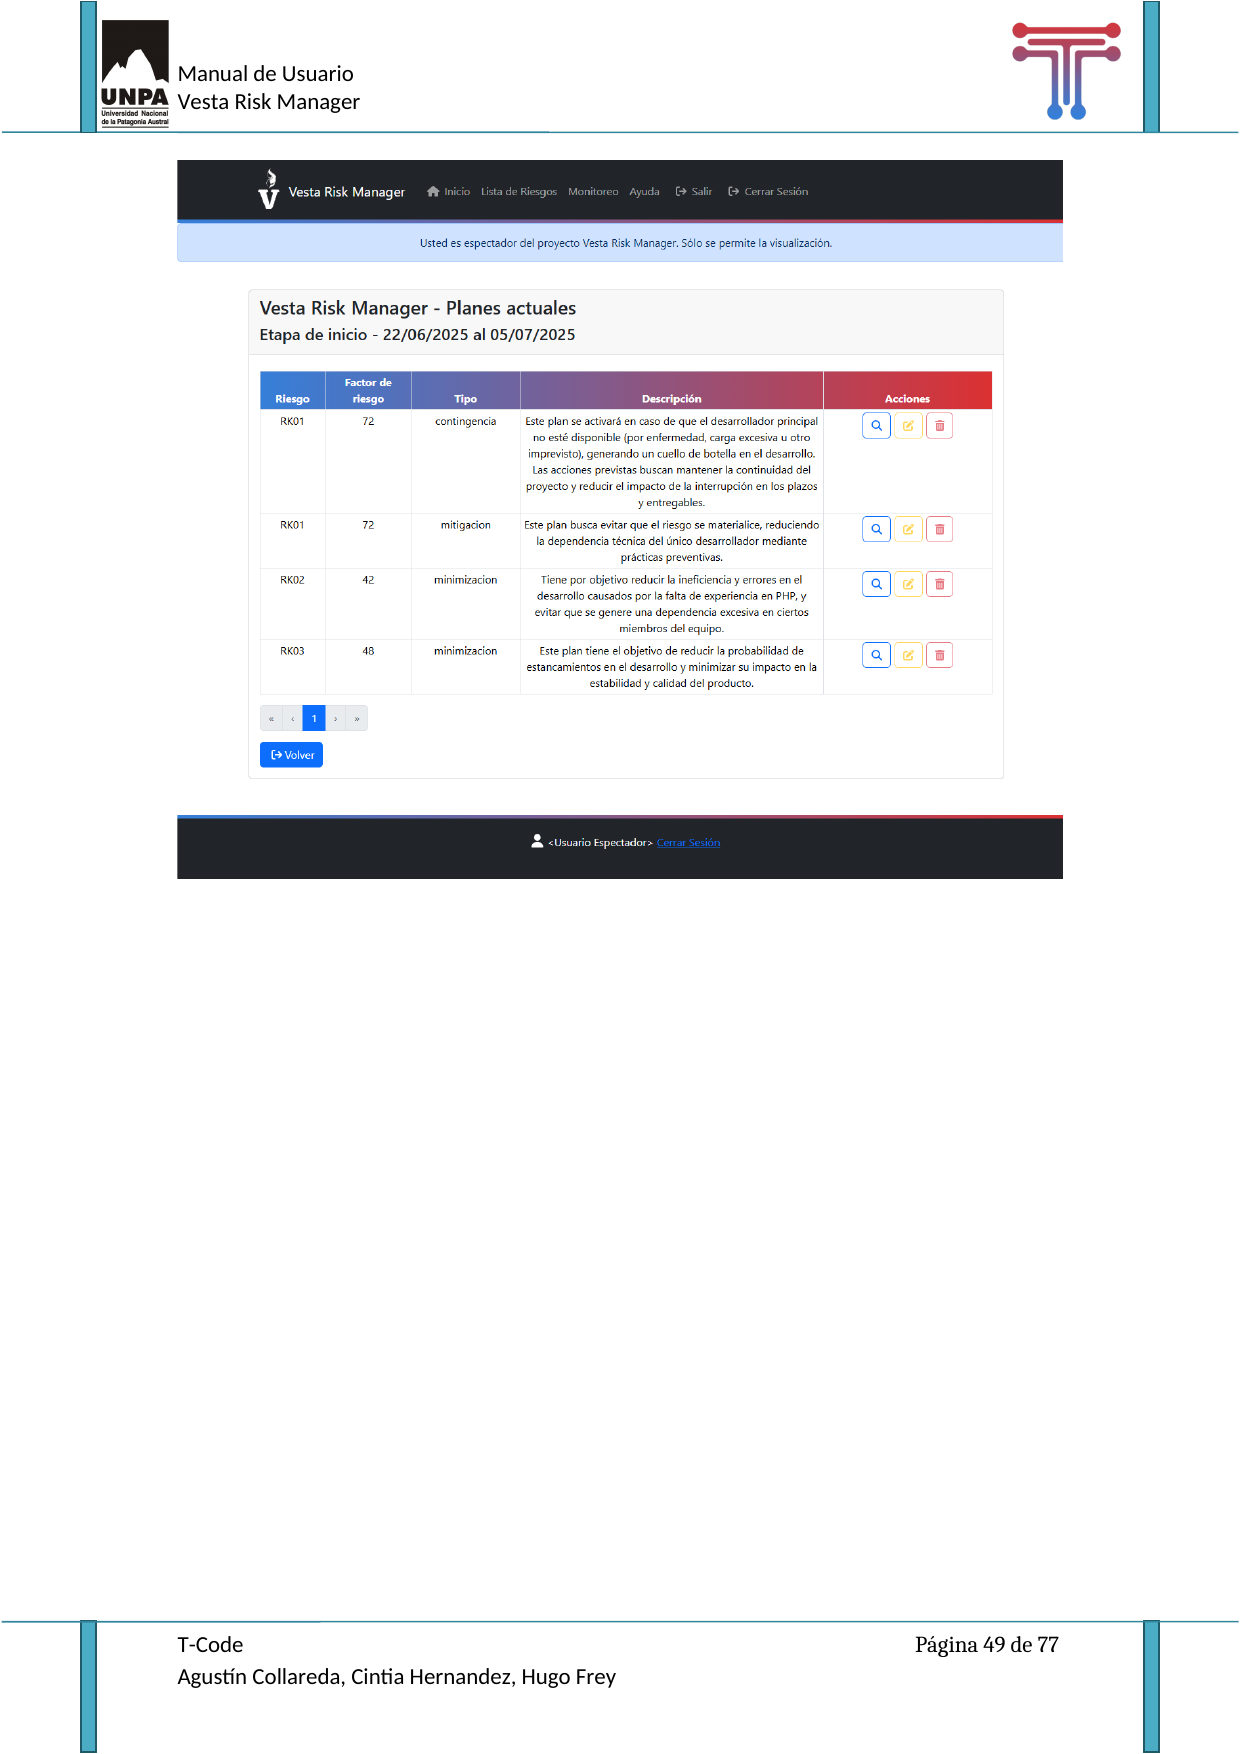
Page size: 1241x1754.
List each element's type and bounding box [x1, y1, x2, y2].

picture [100, 18, 170, 129]
picture [1012, 19, 1122, 122]
picture [177, 160, 1063, 879]
